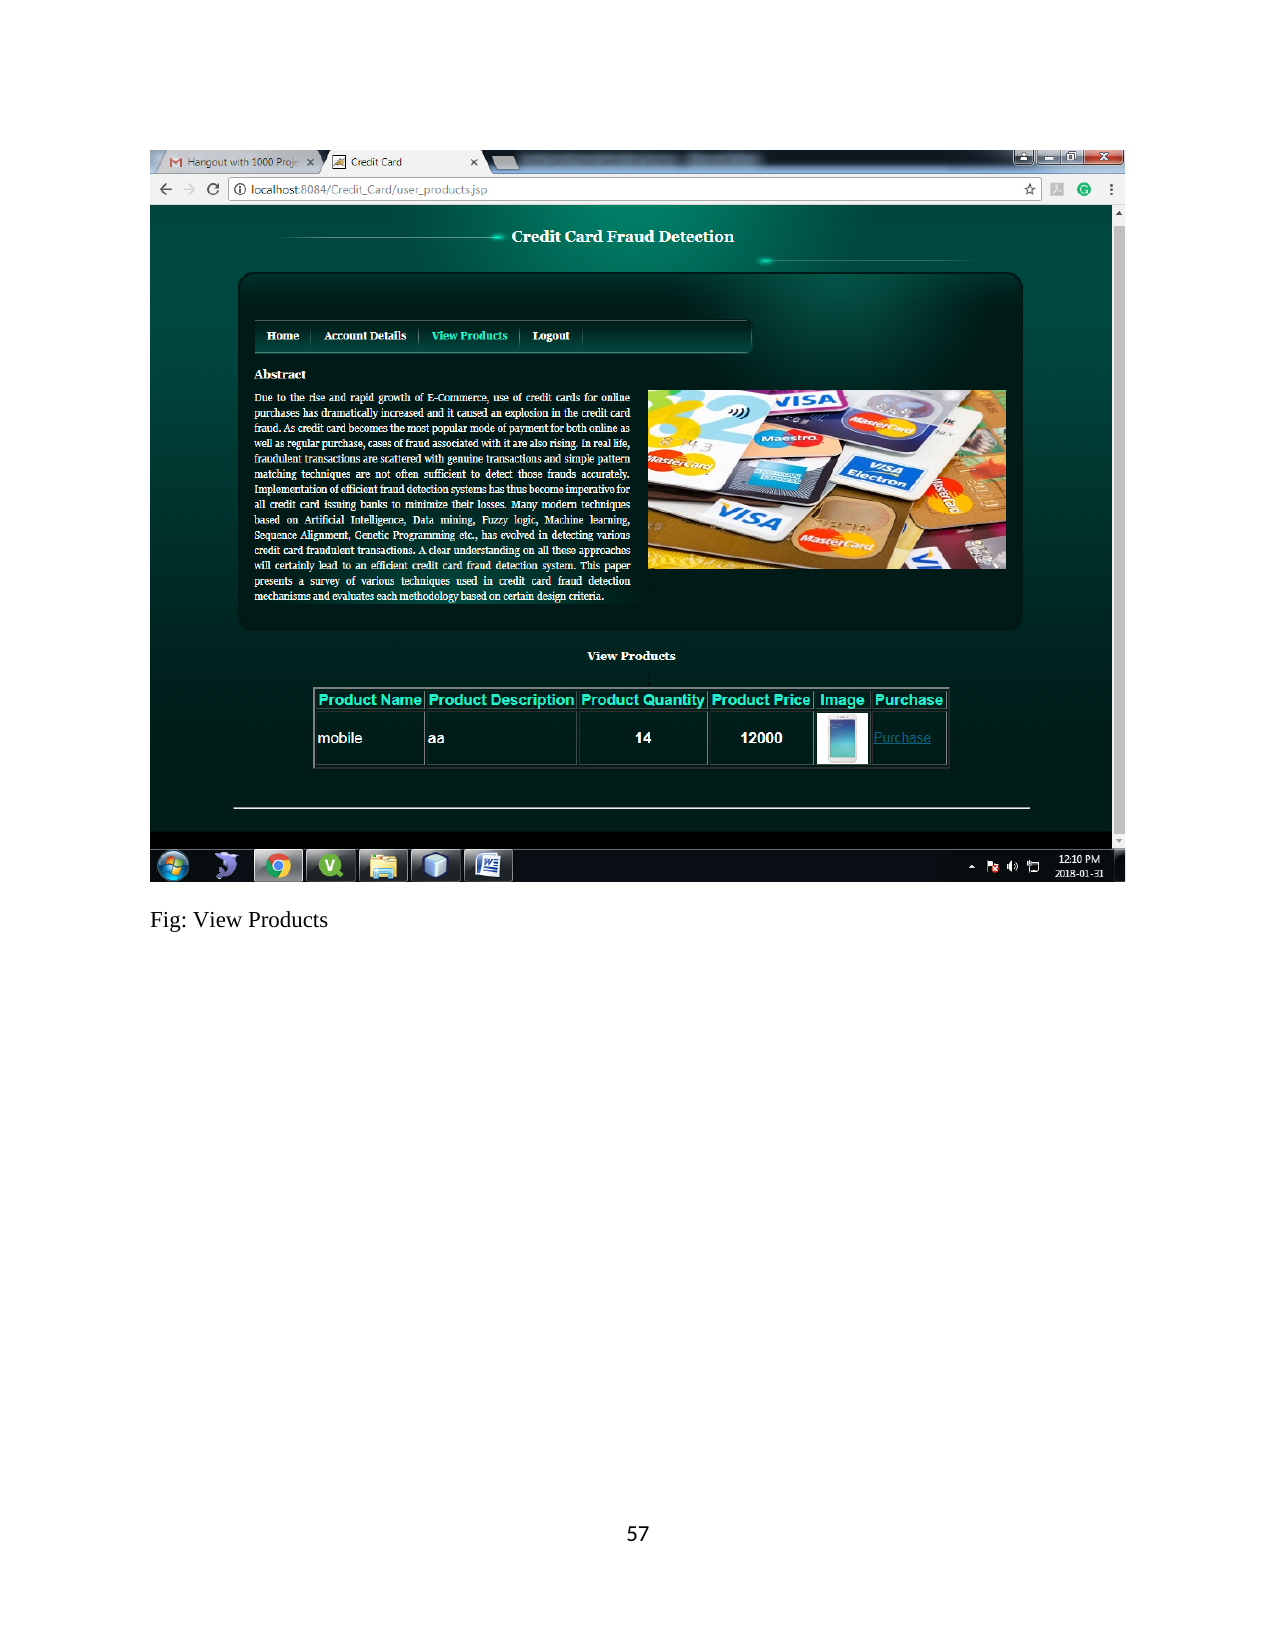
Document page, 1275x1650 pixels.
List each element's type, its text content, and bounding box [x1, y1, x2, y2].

picture [150, 150, 1125, 882]
text Fig: View Products [150, 906, 1125, 933]
